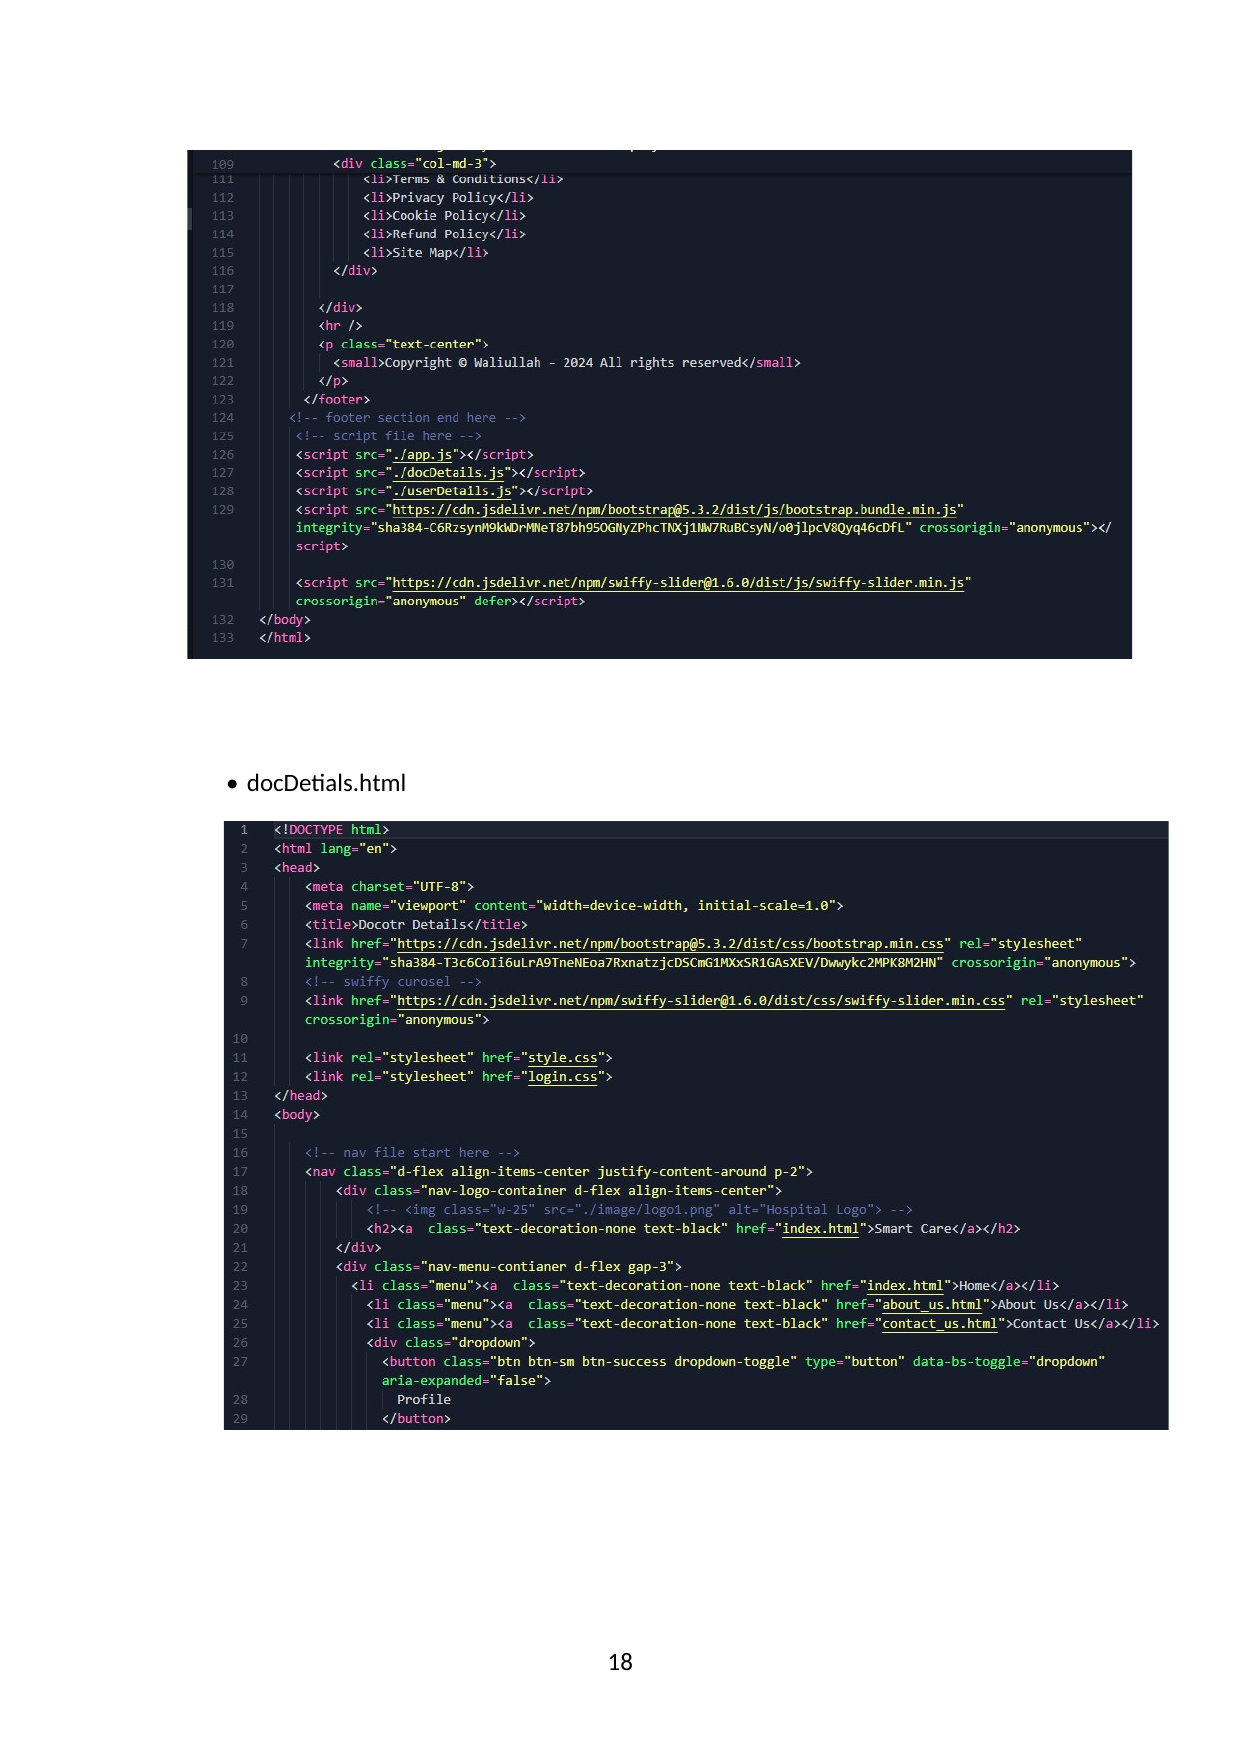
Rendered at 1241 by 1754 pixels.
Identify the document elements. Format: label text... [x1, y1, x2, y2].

list docDetials.html [226, 767, 1054, 798]
picture [223, 821, 1169, 1430]
picture [187, 150, 1133, 659]
